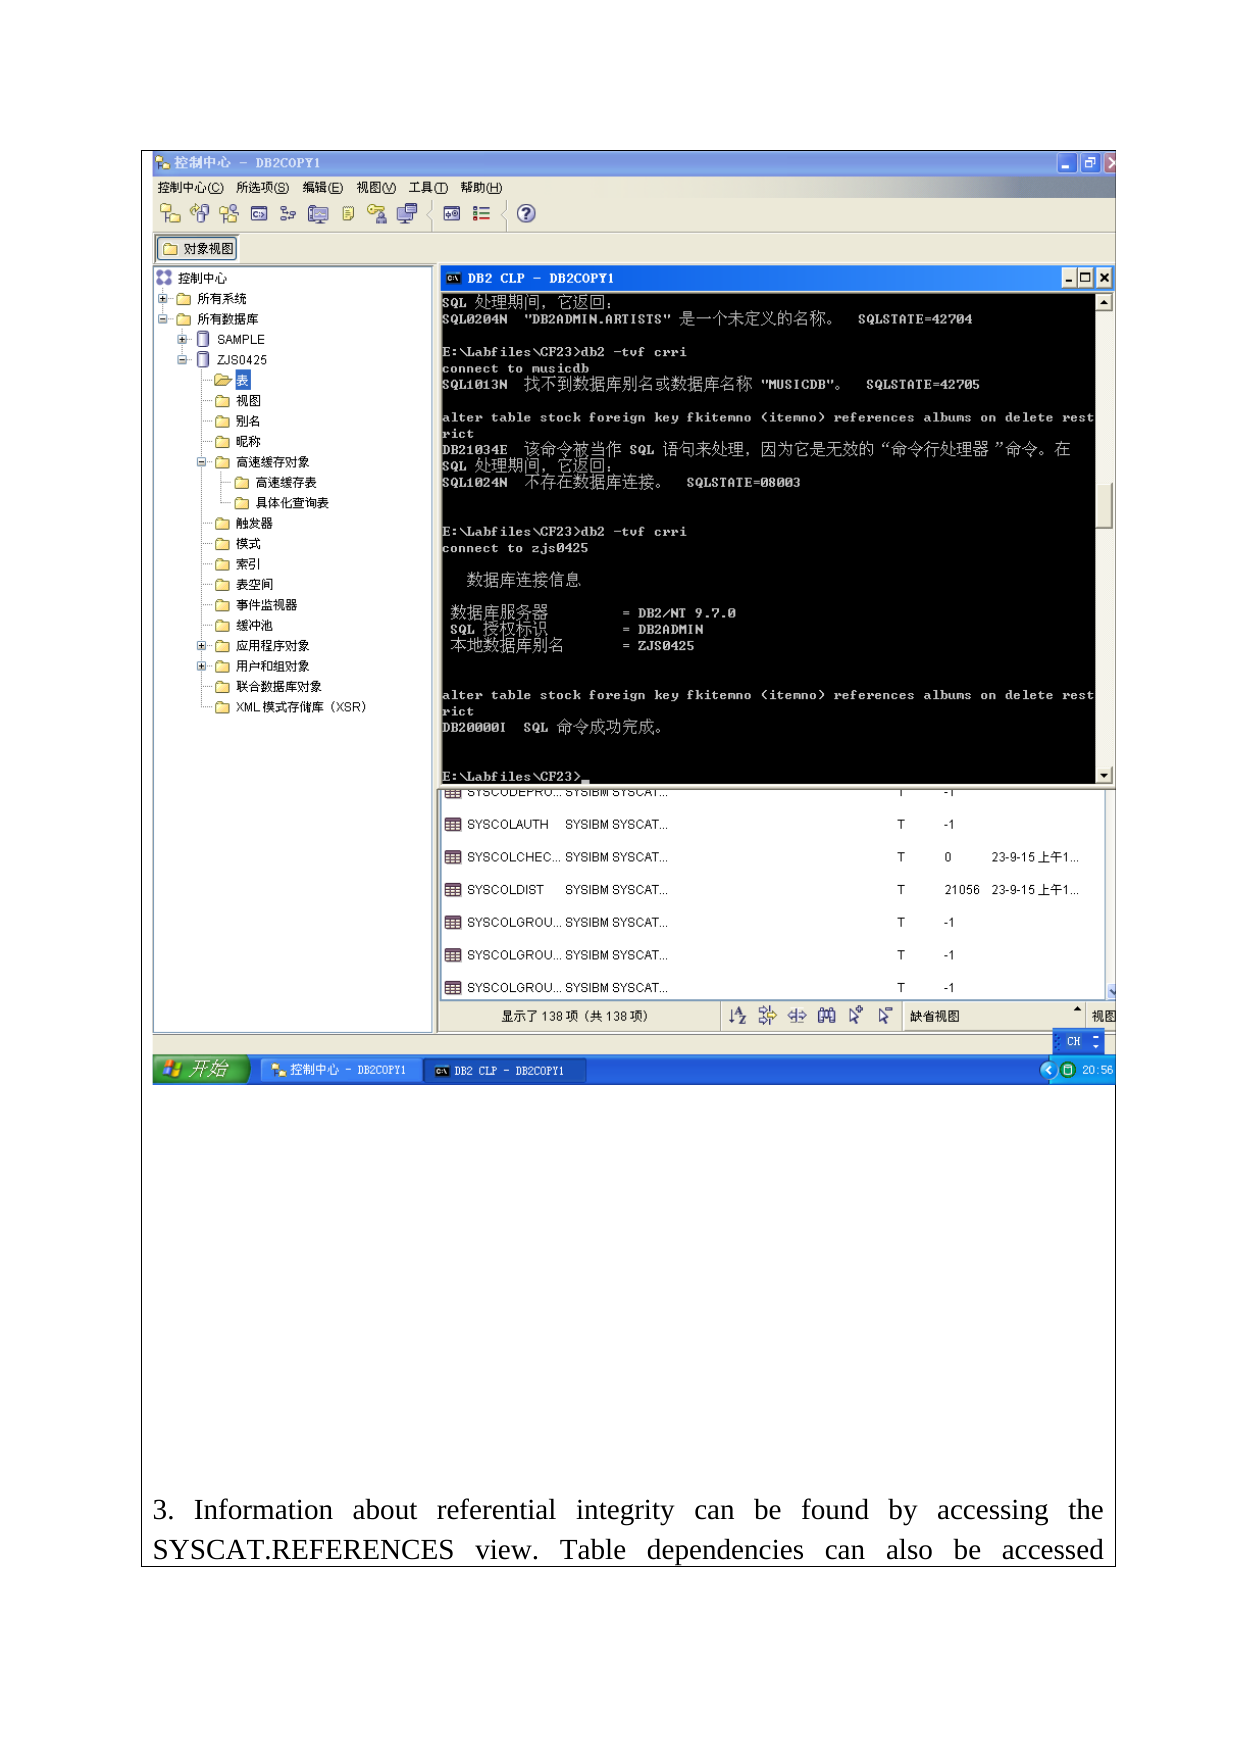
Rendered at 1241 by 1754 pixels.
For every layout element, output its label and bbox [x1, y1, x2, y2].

picture [152, 151, 1116, 1085]
table_cell [142, 151, 1115, 1566]
